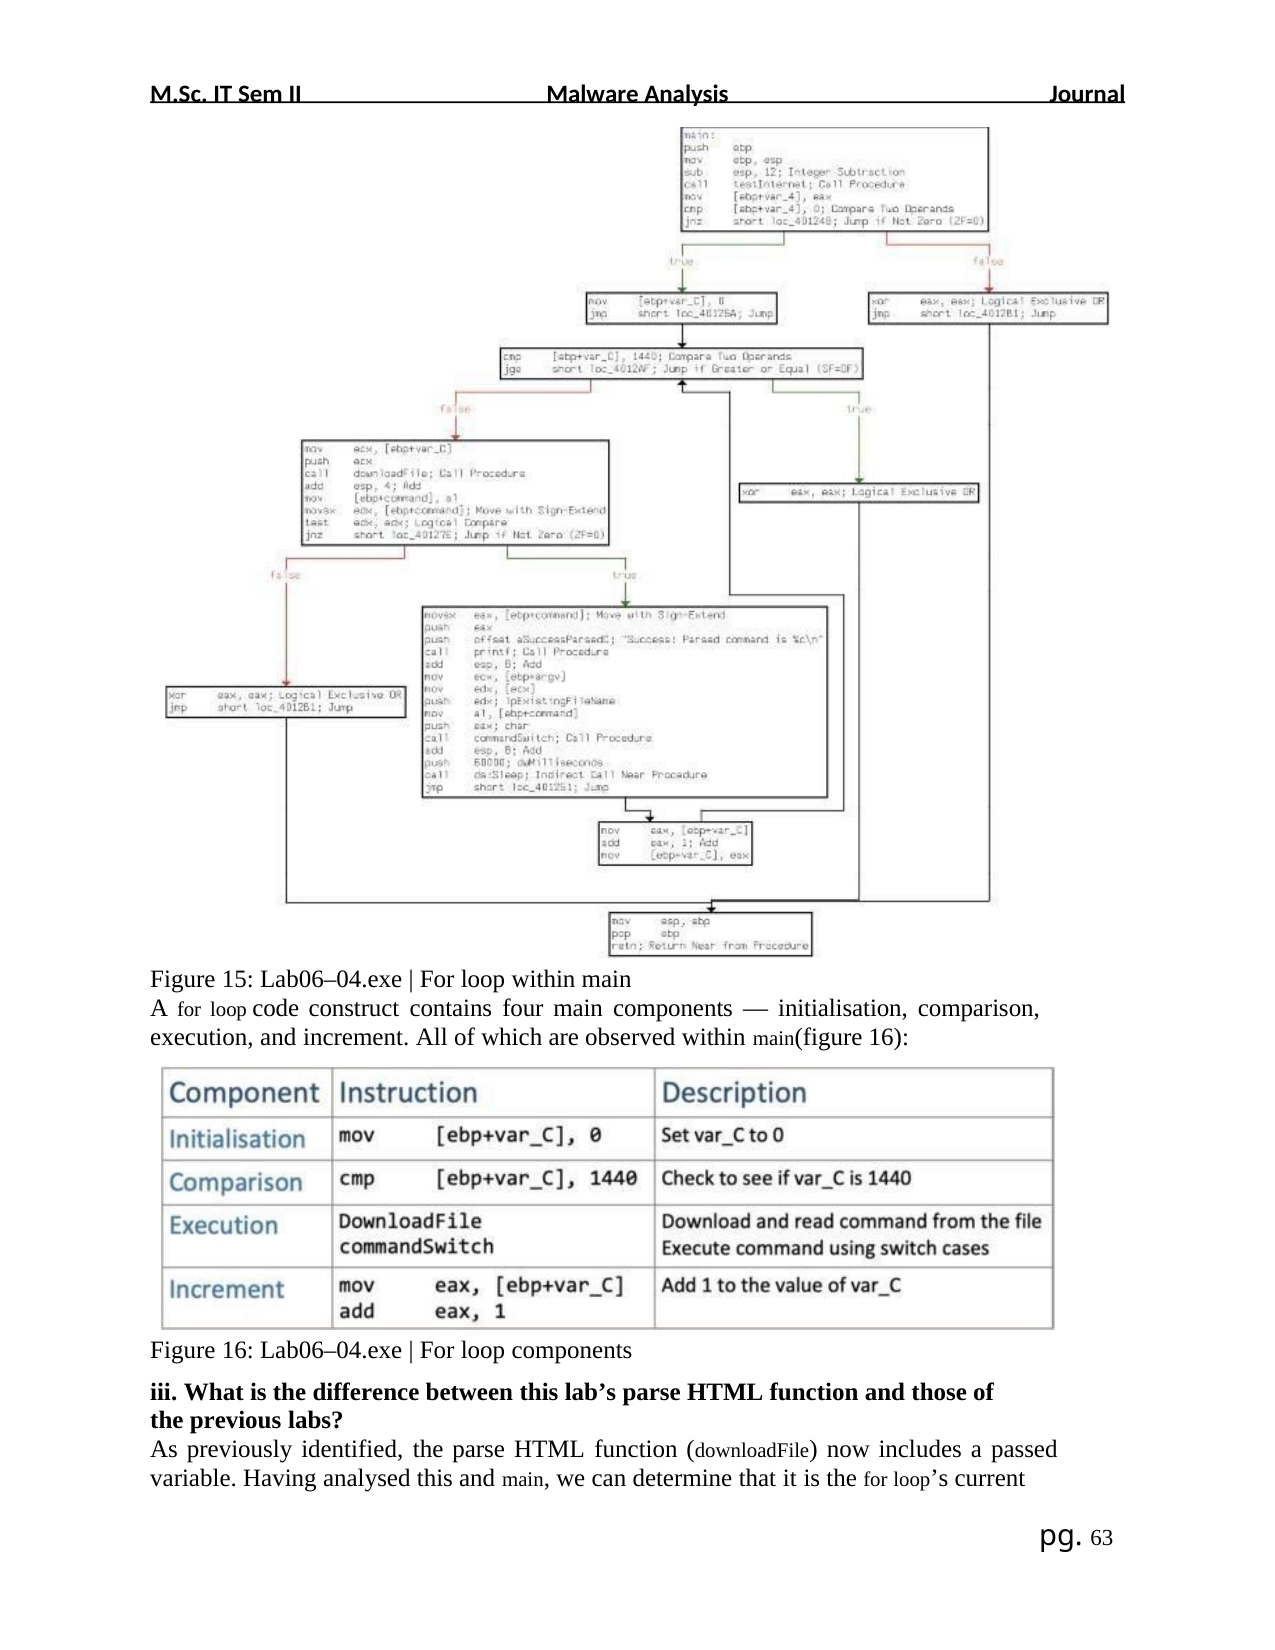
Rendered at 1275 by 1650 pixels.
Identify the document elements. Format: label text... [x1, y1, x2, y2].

text Figure 15: Lab06–04.exe | For loop within main [150, 964, 1237, 993]
text As previously identified, the parse HTML function (downloadFile) now includes a passed variable. Having analysed this and main, we can determine that it is the for loop’s current [150, 1434, 1094, 1491]
subtitle What is the difference between this lab’s parse HTML function and those of the previous labs? [150, 1378, 1030, 1434]
text A for loop code construct contains four main components — initialisation, comparison, execution, and increment. All of which are observed within main(figure 16): [150, 993, 1094, 1050]
picture [165, 127, 1110, 958]
picture [160, 1066, 1056, 1330]
